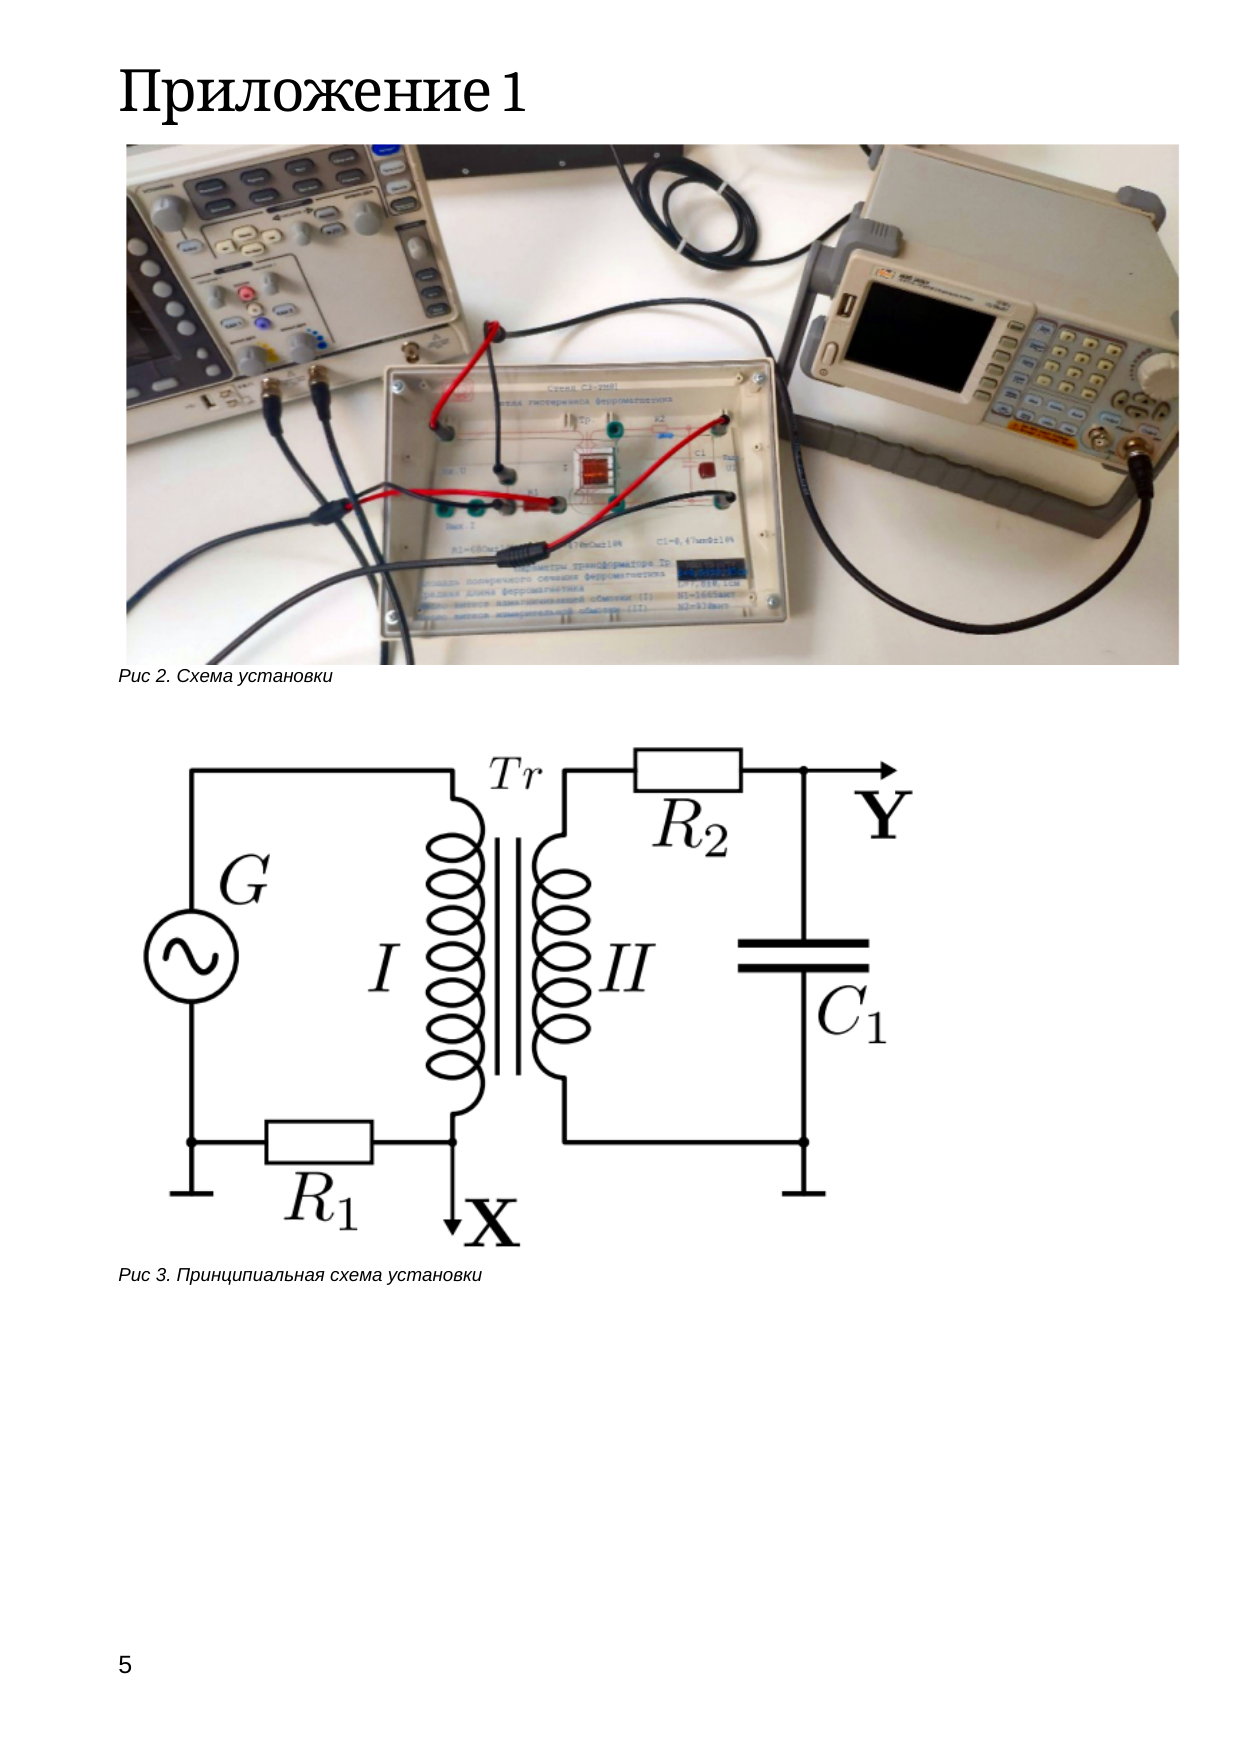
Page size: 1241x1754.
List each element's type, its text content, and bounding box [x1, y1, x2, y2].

picture [118, 707, 937, 1264]
text Рис 3. Принципиальная схема установки [118, 1263, 1181, 1285]
picture [118, 126, 1182, 665]
title Приложение 1 [118, 59, 1181, 126]
text Рис 2. Схема установки [118, 665, 1181, 686]
